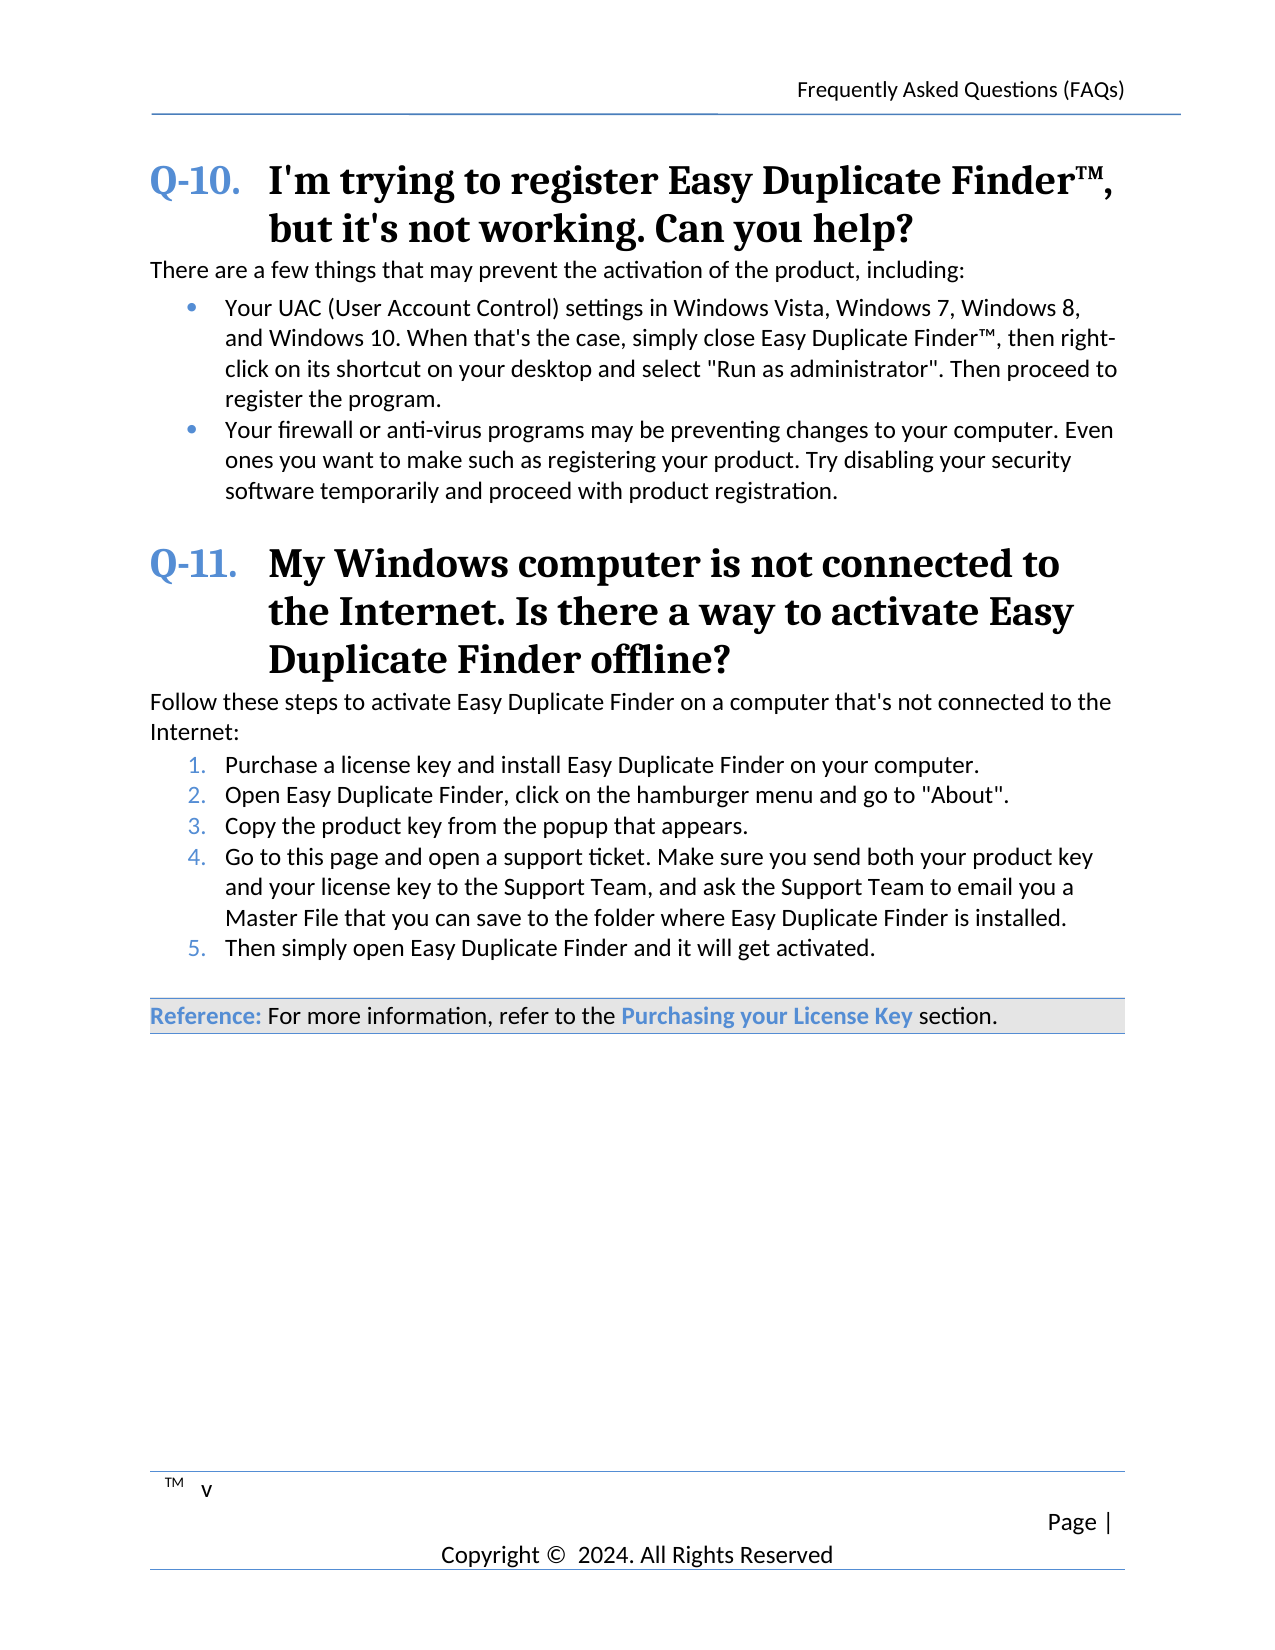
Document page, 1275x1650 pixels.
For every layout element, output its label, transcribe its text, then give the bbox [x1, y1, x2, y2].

text Follow these steps to activate Easy Duplicate Finder on a computer that's not connected to the Internet: [150, 686, 1125, 747]
list Go to this page and open a support ticket. Make sure you send both your product key and your license key to the Support Team, and ask the Support Team to email you a Master File that you can save to the folder where Easy Duplicate Finder is installed. [187, 841, 1125, 932]
text There are a few things that may prevent the activation of the product, including: [150, 254, 1125, 285]
text My Windows computer is not connected to the Internet. Is there a way to activate Easy Duplicate Finder offline? [150, 540, 1125, 684]
list Your firewall or anti-virus programs may be preventing changes to your computer. Even ones you want to make such as registering your product. Try disabling your security software temporarily and proceed with product registration. [187, 414, 1125, 505]
list Your UAC (User Account Control) settings in Windows Vista, Windows 7, Windows 8, and Windows 10. When that's the case, simply close Easy Duplicate Finder™, then right-click on its shortcut on your desktop and select "Run as administrator". Then proceed to register the program. [187, 292, 1125, 414]
list Then simply open Easy Duplicate Finder and it will get activated. [187, 932, 1125, 963]
list Copy the product key from the popup that appears. [187, 810, 1125, 841]
text I'm trying to register Easy Duplicate Finder™, but it's not working. Can you help? [150, 157, 1125, 252]
list Purchase a license key and install Easy Duplicate Finder on your computer. [187, 749, 1125, 779]
text Reference: For more information, refer to the Purchasing your License Key section. [150, 999, 1125, 1033]
list Open Easy Duplicate Finder, click on the hamburger menu and go to "About". [187, 779, 1125, 810]
